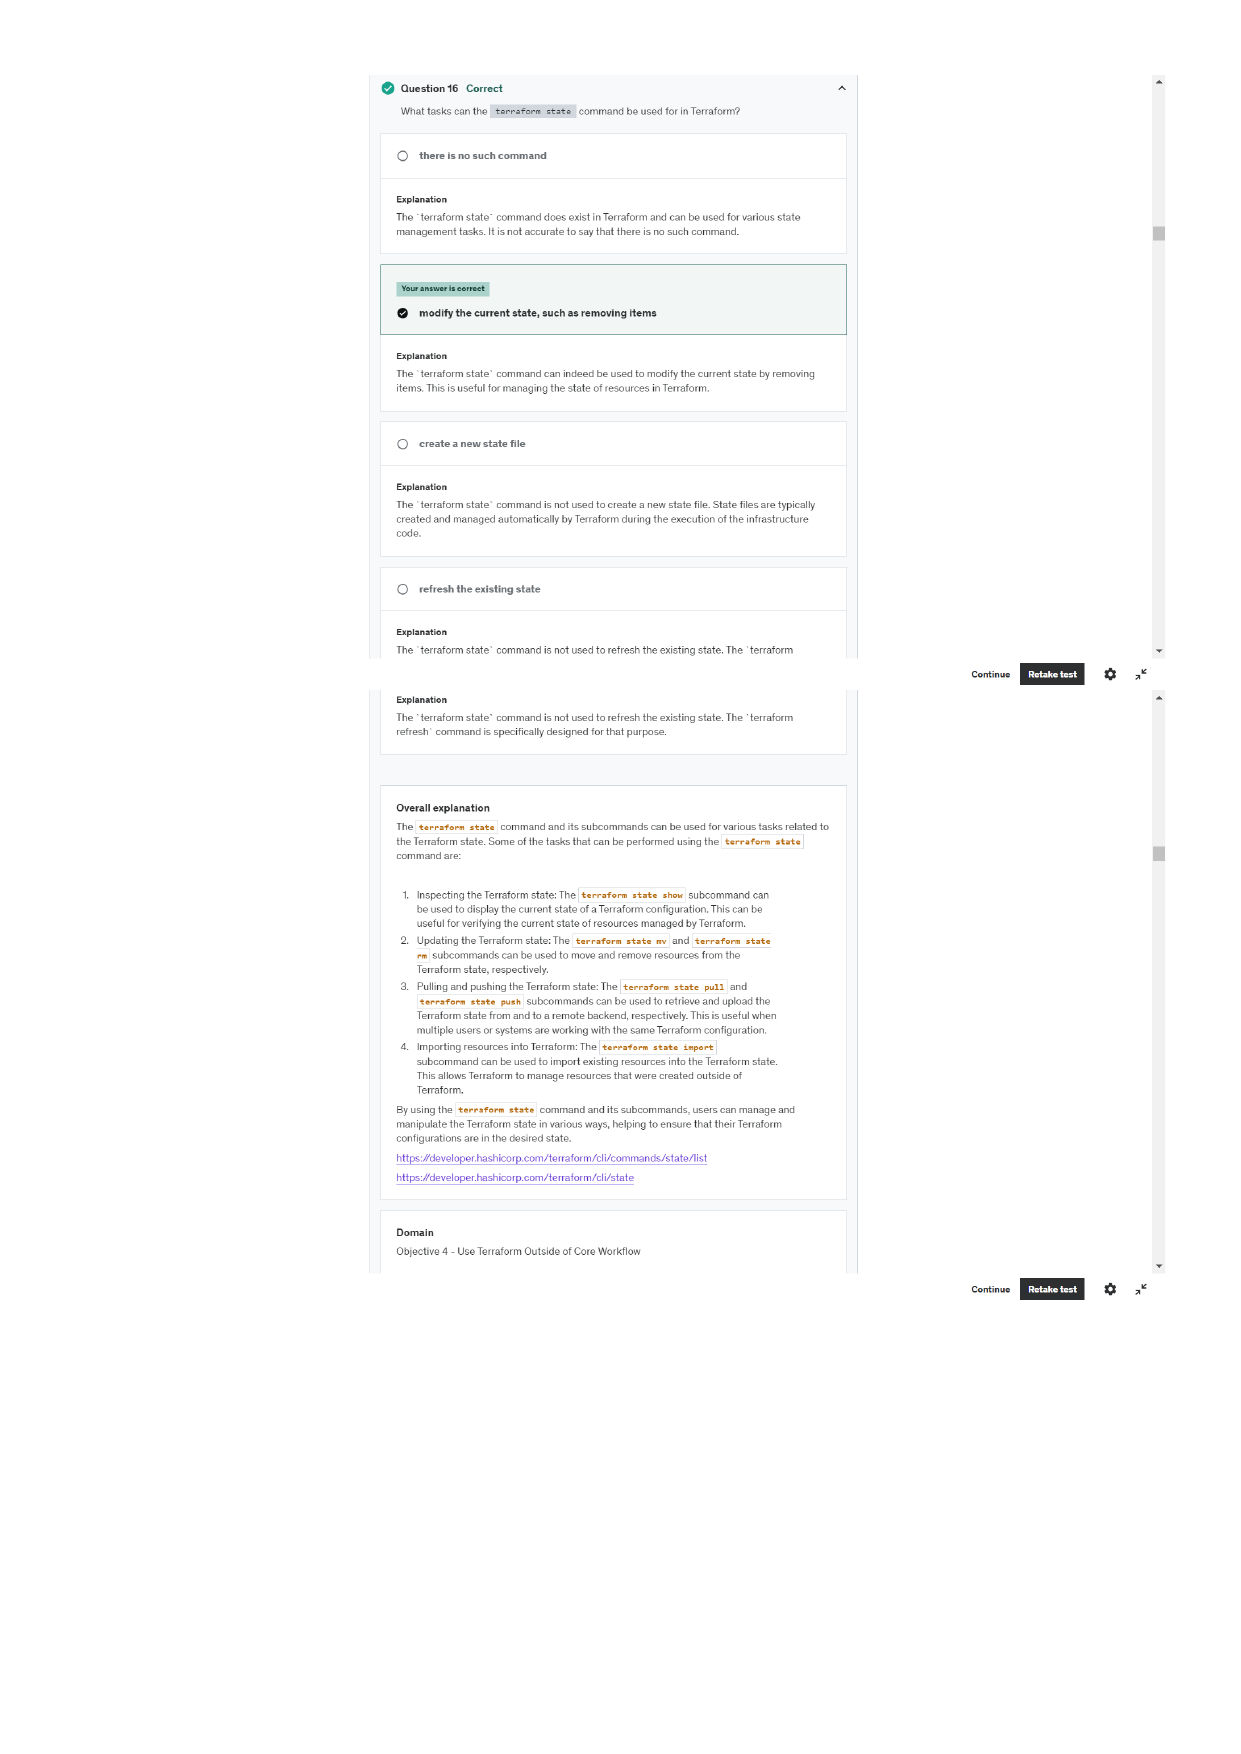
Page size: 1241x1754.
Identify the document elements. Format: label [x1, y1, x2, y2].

picture [75, 690, 1166, 1304]
picture [75, 75, 1166, 689]
